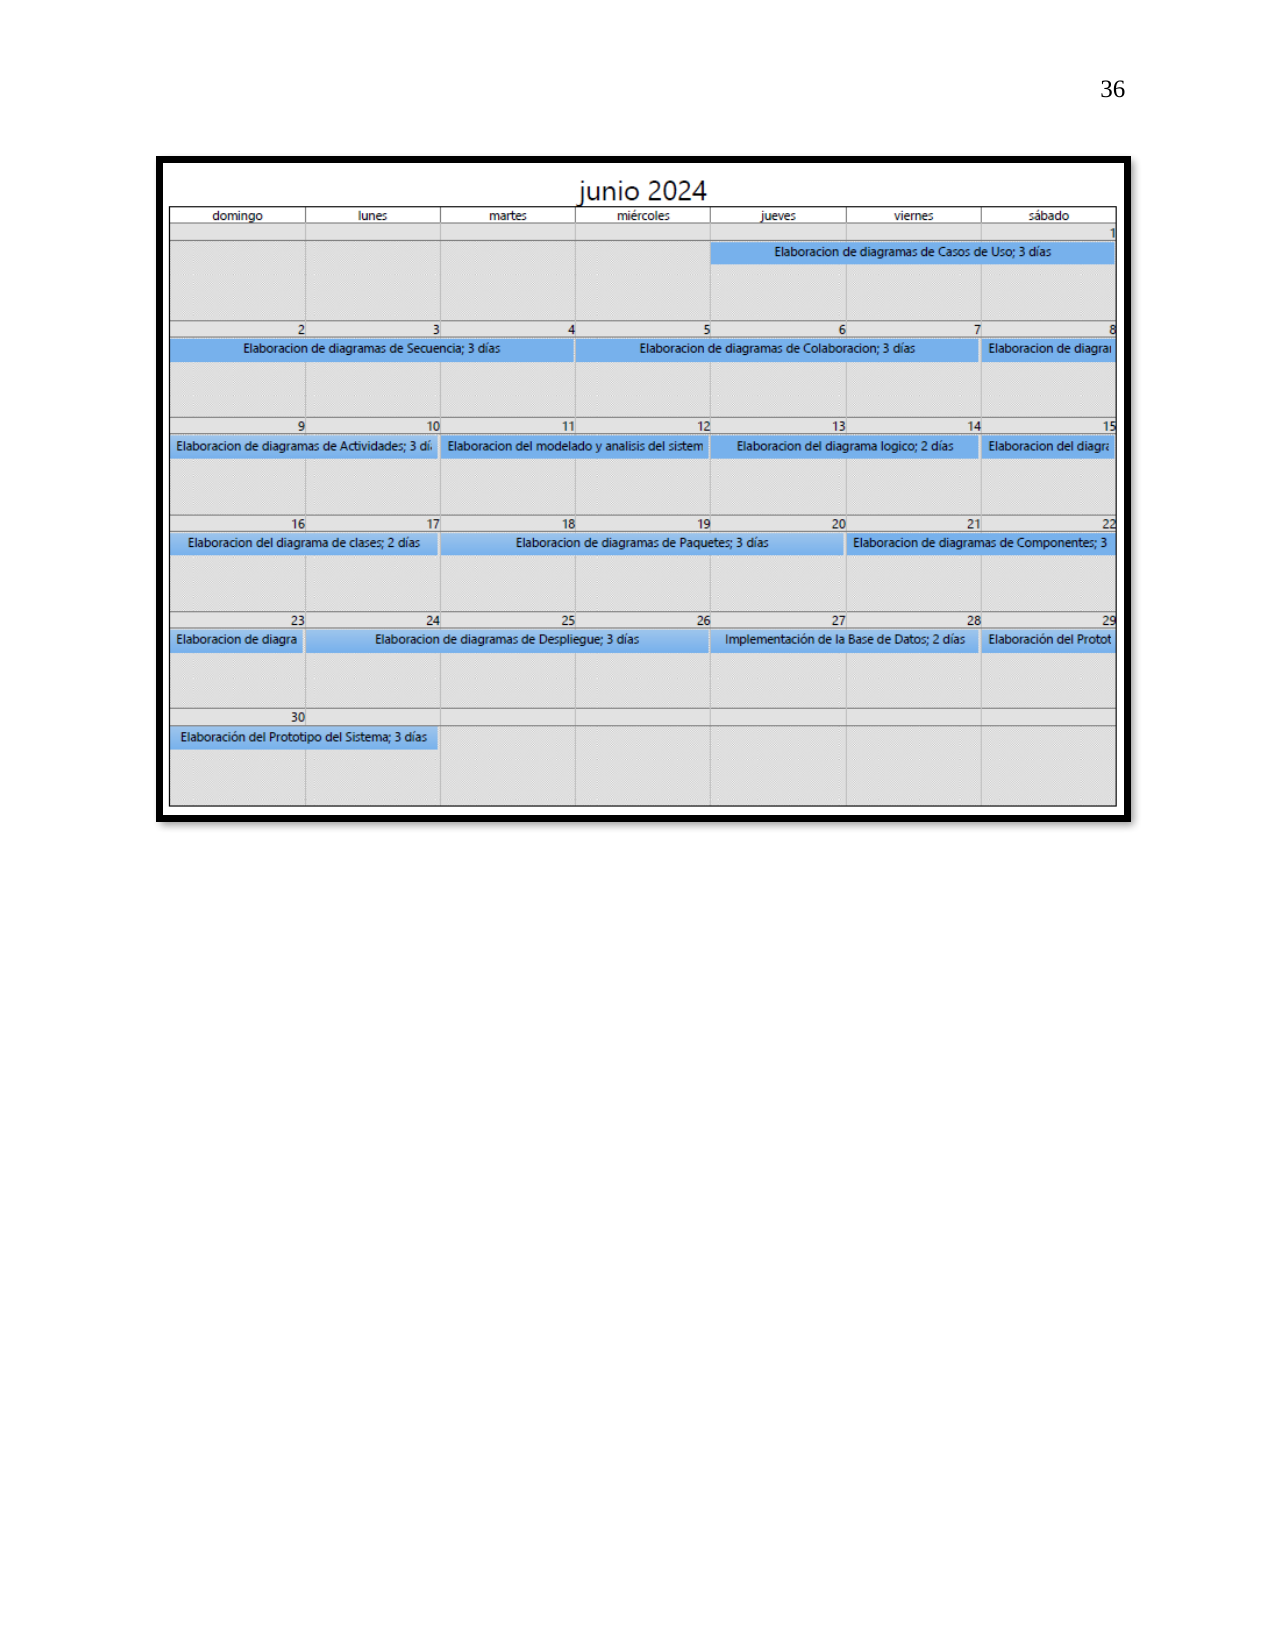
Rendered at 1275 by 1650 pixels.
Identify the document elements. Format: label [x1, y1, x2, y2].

picture [163, 163, 1124, 815]
